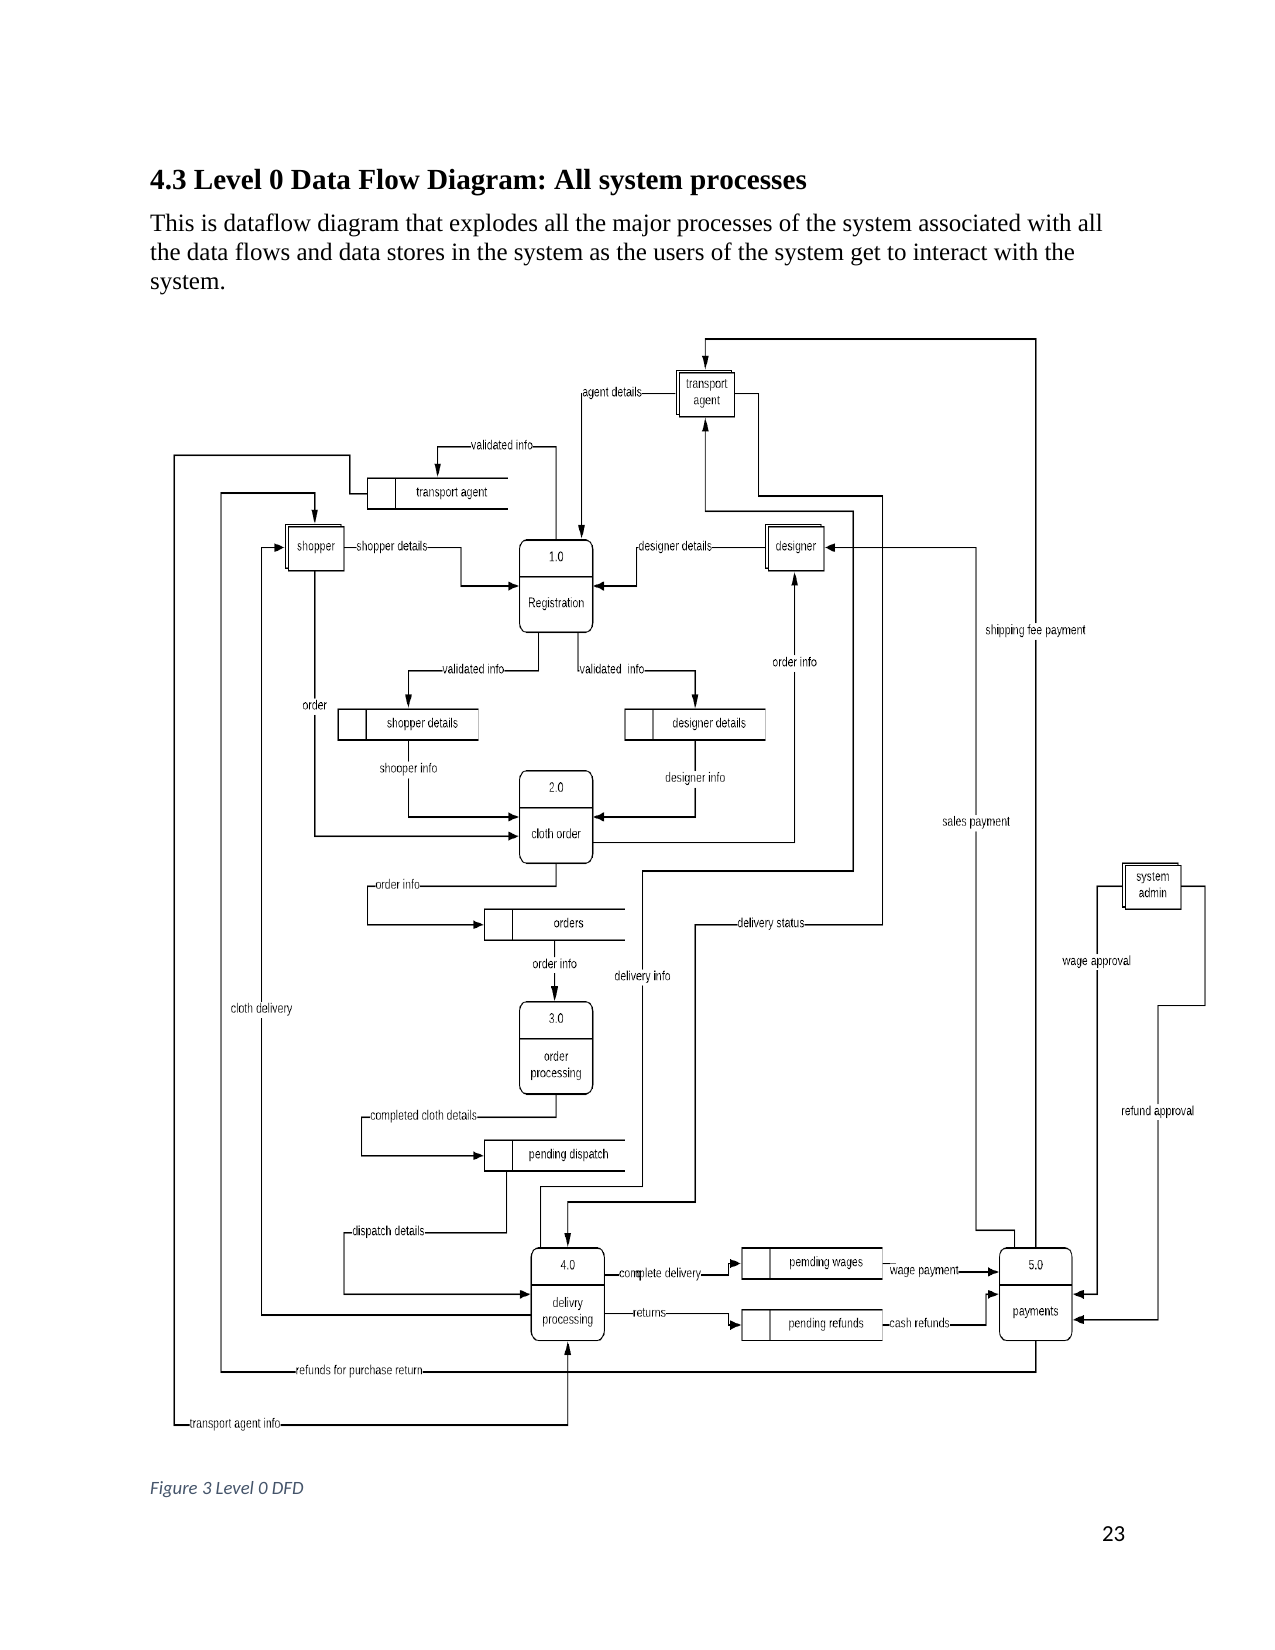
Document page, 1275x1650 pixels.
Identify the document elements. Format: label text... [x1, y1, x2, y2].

subtitle 4.3 Level 0 Data Flow Diagram: All system processes [150, 162, 1125, 196]
text Figure 3 Level 0 DFD [150, 1476, 1125, 1499]
text This is dataflow diagram that explodes all the major processes of the system associated with all the data flows and data stores in the system as the users of the system get to interact with the system. [150, 208, 1125, 295]
picture [150, 307, 1221, 1464]
